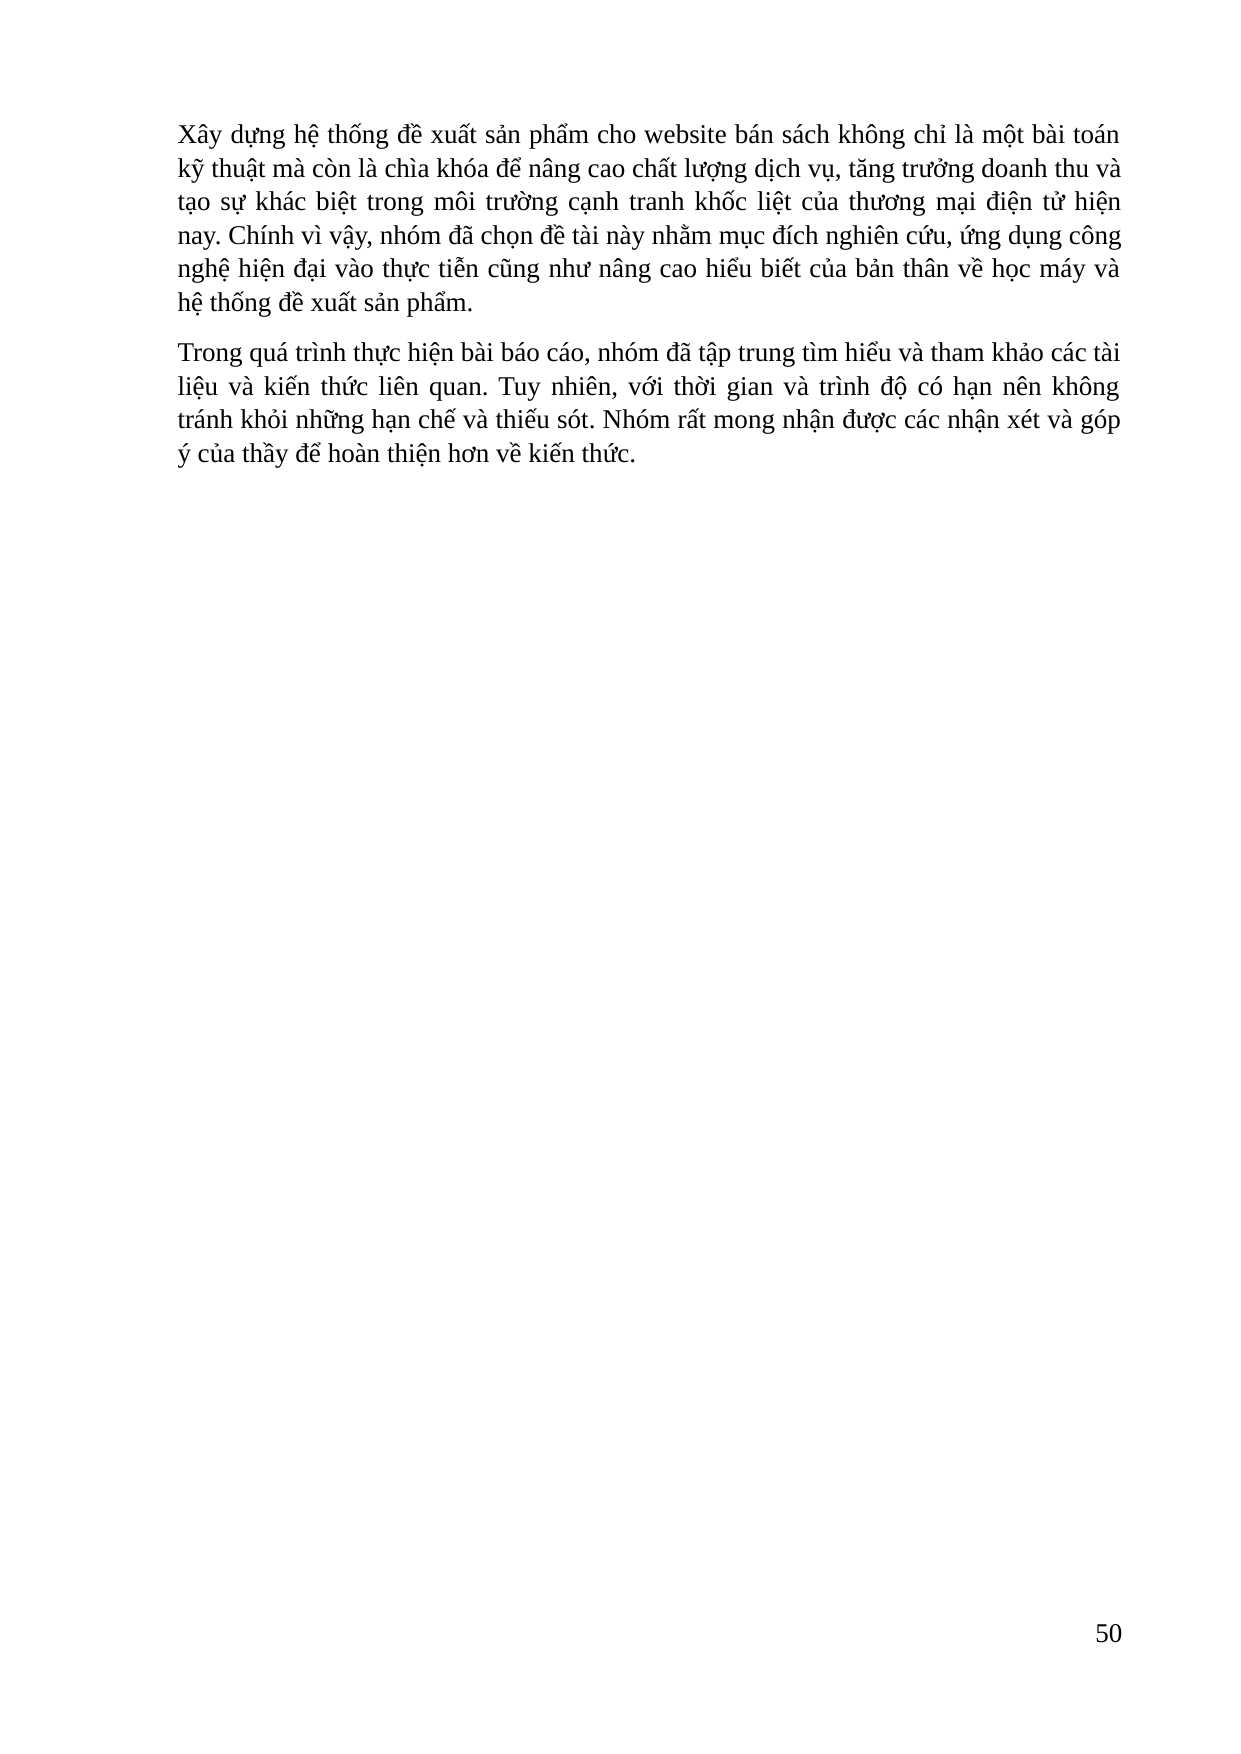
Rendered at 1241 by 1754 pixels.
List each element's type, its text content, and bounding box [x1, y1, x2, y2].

text Xây dựng hệ thống đề xuất sản phẩm cho website bán sách không chỉ là một bài toán kỹ thuật mà còn là chìa khóa để nâng cao chất lượng dịch vụ, tăng trưởng doanh thu và tạo sự khác biệt trong môi trường cạnh tranh khốc liệt của thương mại điện tử hiện nay. Chính vì vậy, nhóm đã chọn đề tài này nhằm mục đích nghiên cứu, ứng dụng công nghệ hiện đại vào thực tiễn cũng như nâng cao hiểu biết của bản thân về học máy và hệ thống đề xuất sản phẩm. [177, 118, 1122, 317]
text Trong quá trình thực hiện bài báo cáo, nhóm đã tập trung tìm hiểu và tham khảo các tài liệu và kiến thức liên quan. Tuy nhiên, với thời gian và trình độ có hạn nên không tránh khỏi những hạn chế và thiếu sót. Nhóm rất mong nhận được các nhận xét và góp ý của thầy để hoàn thiện hơn về kiến thức. [177, 336, 1122, 468]
